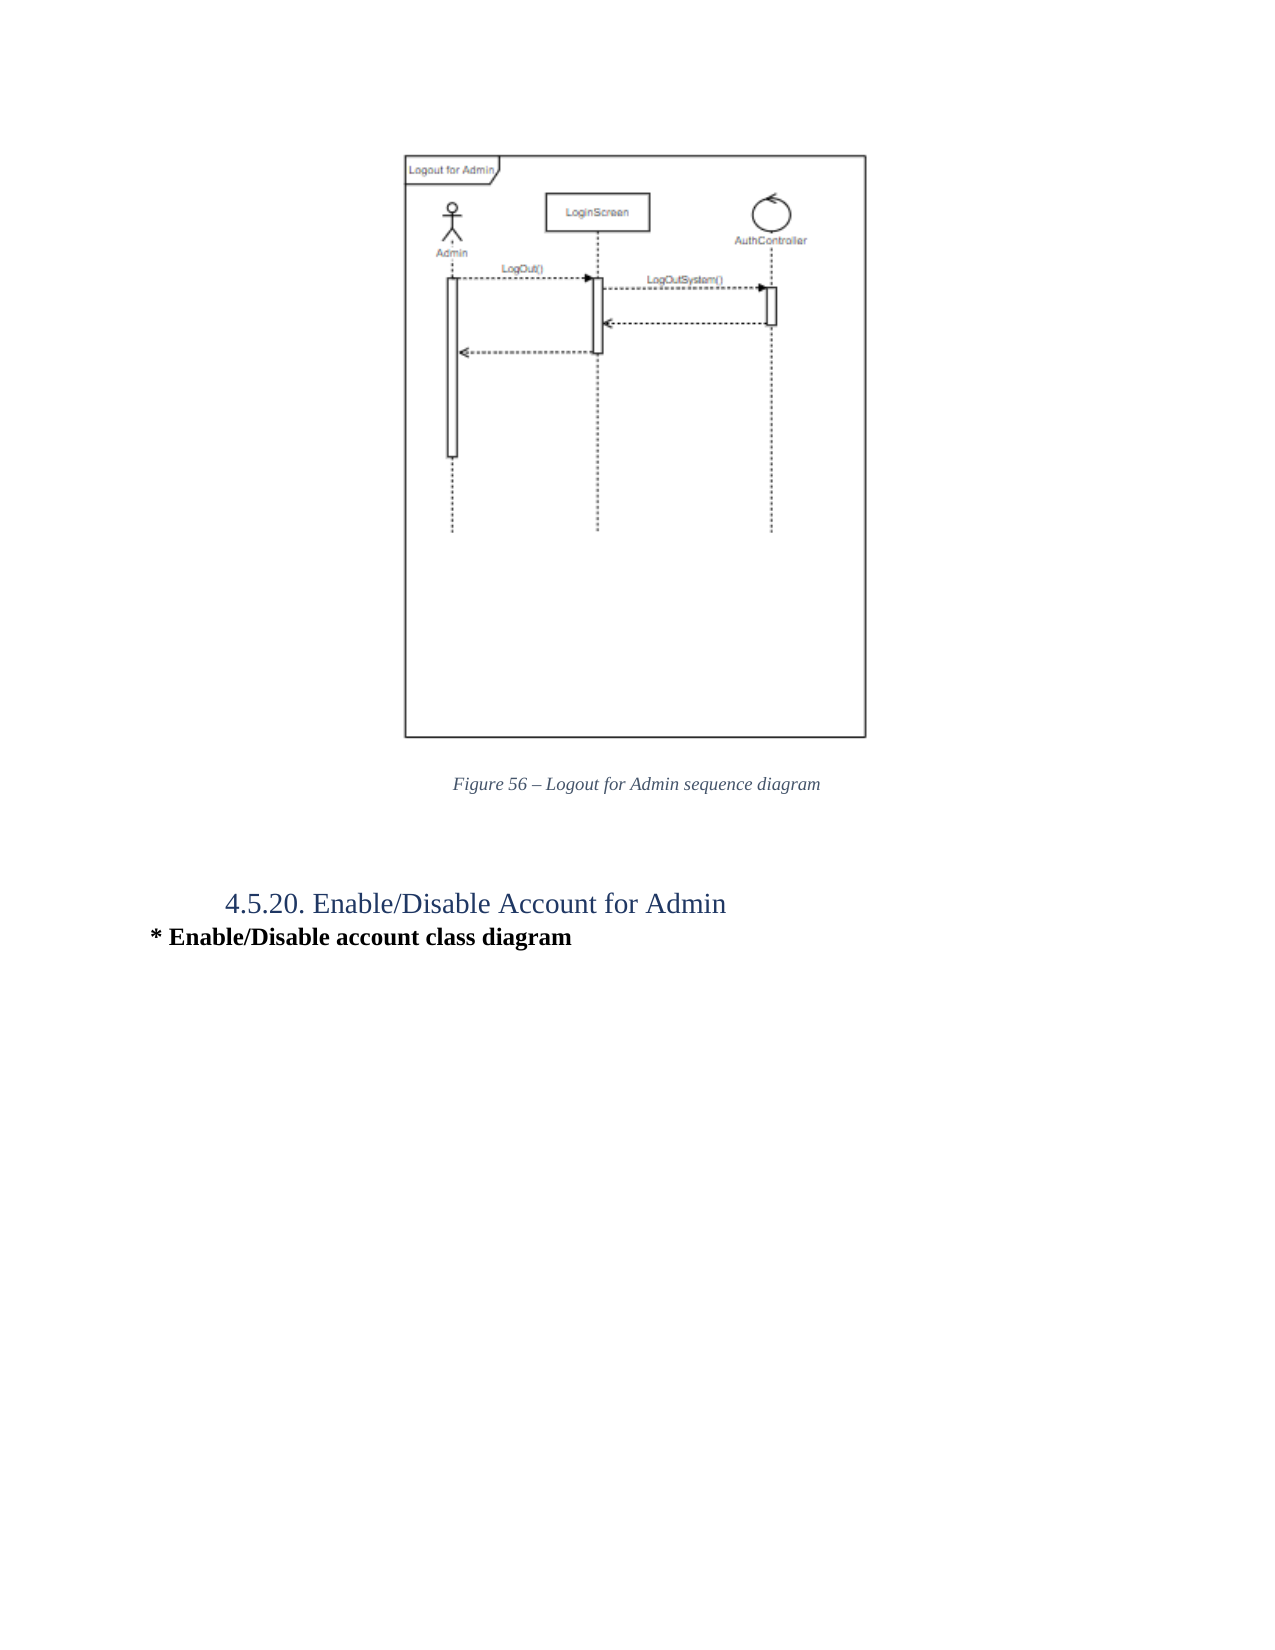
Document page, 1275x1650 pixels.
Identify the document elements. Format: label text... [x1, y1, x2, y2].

text Figure 56 – Logout for Admin sequence diagram [150, 773, 1125, 795]
picture [402, 150, 873, 743]
subtitle 4.5.20. Enable/Disable Account for Admin [225, 886, 1125, 920]
text * Enable/Disable account class diagram [150, 922, 1125, 951]
